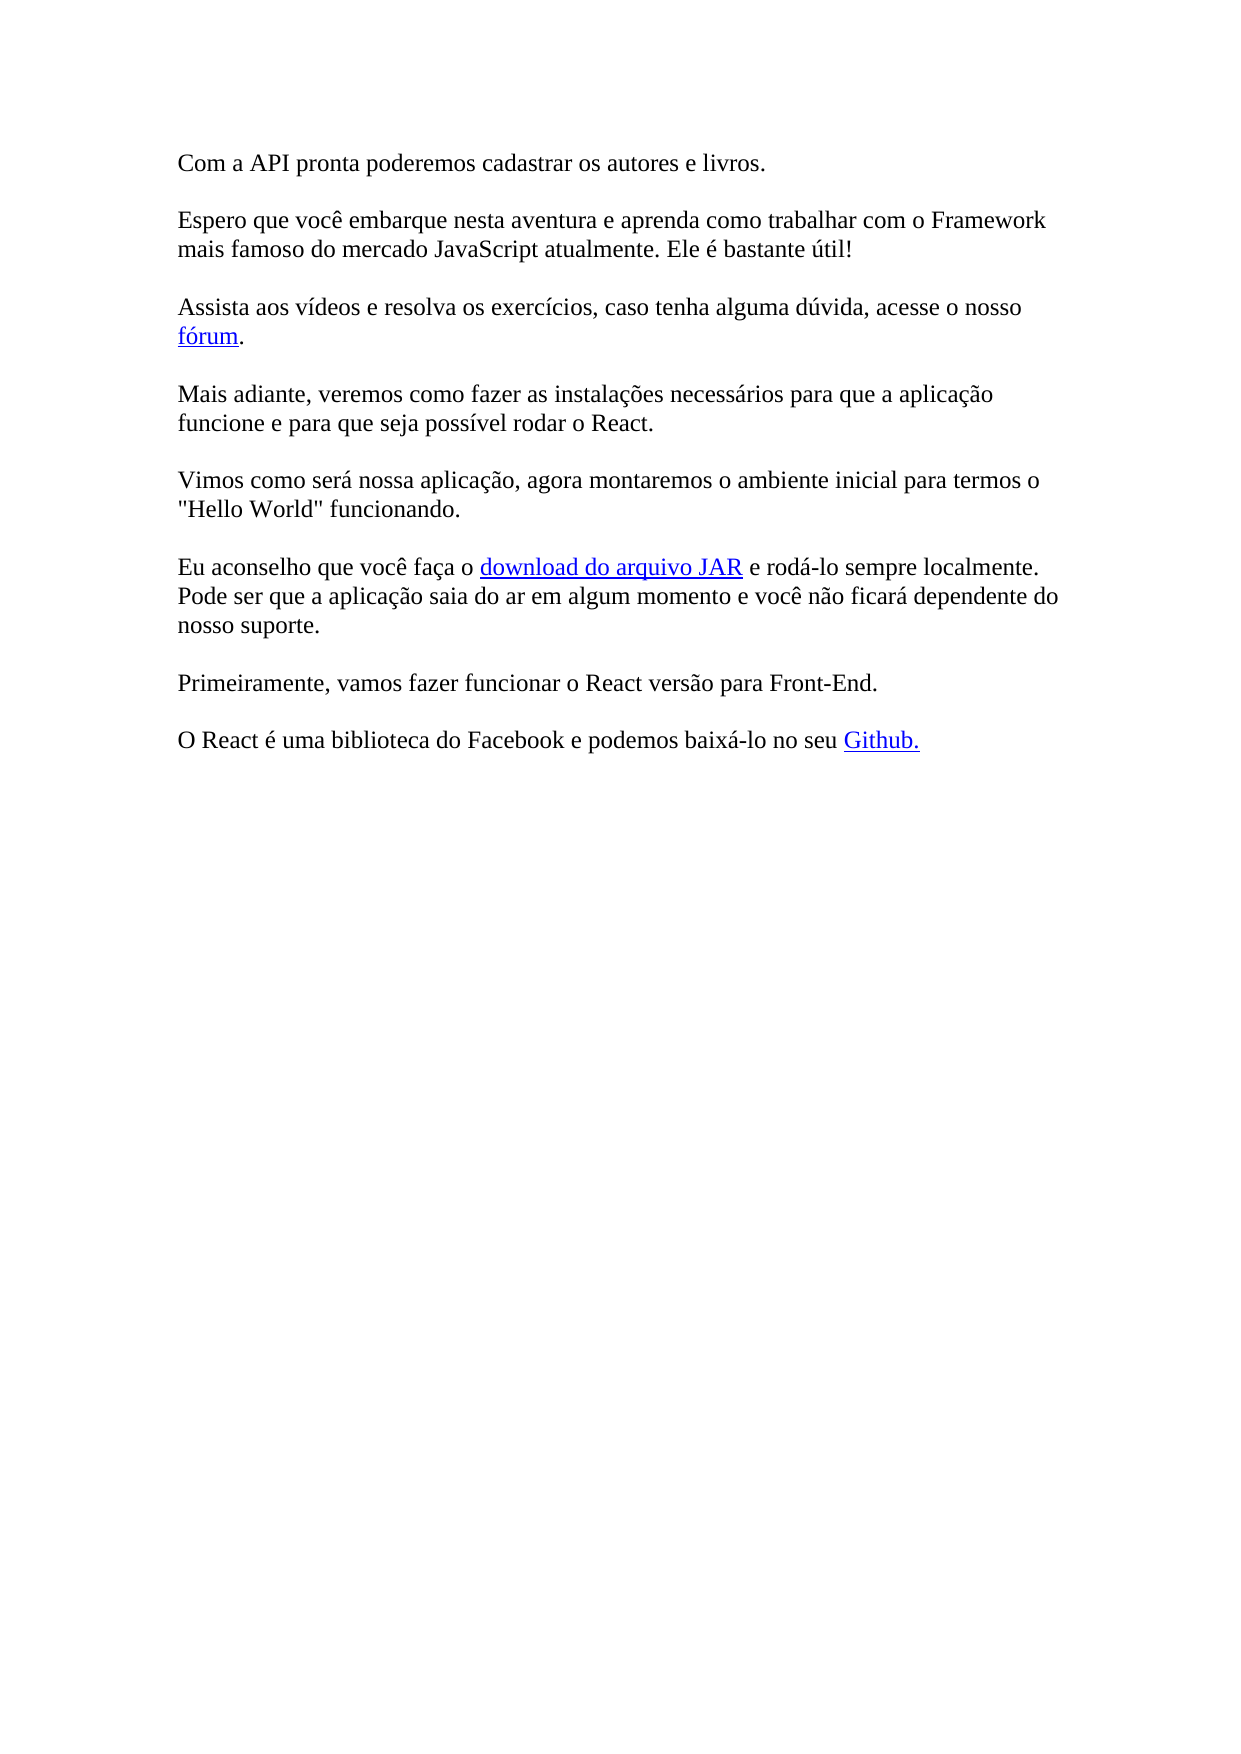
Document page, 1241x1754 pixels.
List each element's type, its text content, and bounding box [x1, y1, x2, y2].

text Vimos como será nossa aplicação, agora montaremos o ambiente inicial para termos o "Hello World" funcionando. [177, 466, 1063, 523]
text Com a API pronta poderemos cadastrar os autores e livros. [177, 148, 1063, 176]
text Mais adiante, veremos como fazer as instalações necessários para que a aplicação funcione e para que seja possível rodar o React. [177, 379, 1063, 436]
text Primeiramente, vamos fazer funcionar o React versão para Front-End. [177, 668, 1063, 696]
text Eu aconselho que você faça o download do arquivo JAR e rodá-lo sempre localmente. Pode ser que a aplicação saia do ar em algum momento e você não ficará dependente do nosso suporte. [177, 552, 1063, 638]
text Assista aos vídeos e resolva os exercícios, caso tenha alguma dúvida, acesse o nosso fórum. [177, 292, 1063, 350]
text Espero que você embarque nesta aventura e aprenda como trabalhar com o Framework mais famoso do mercado JavaScript atualmente. Ele é bastante útil! [177, 206, 1063, 263]
text O React é uma biblioteca do Facebook e podemos baixá-lo no seu Github. [177, 726, 1063, 754]
